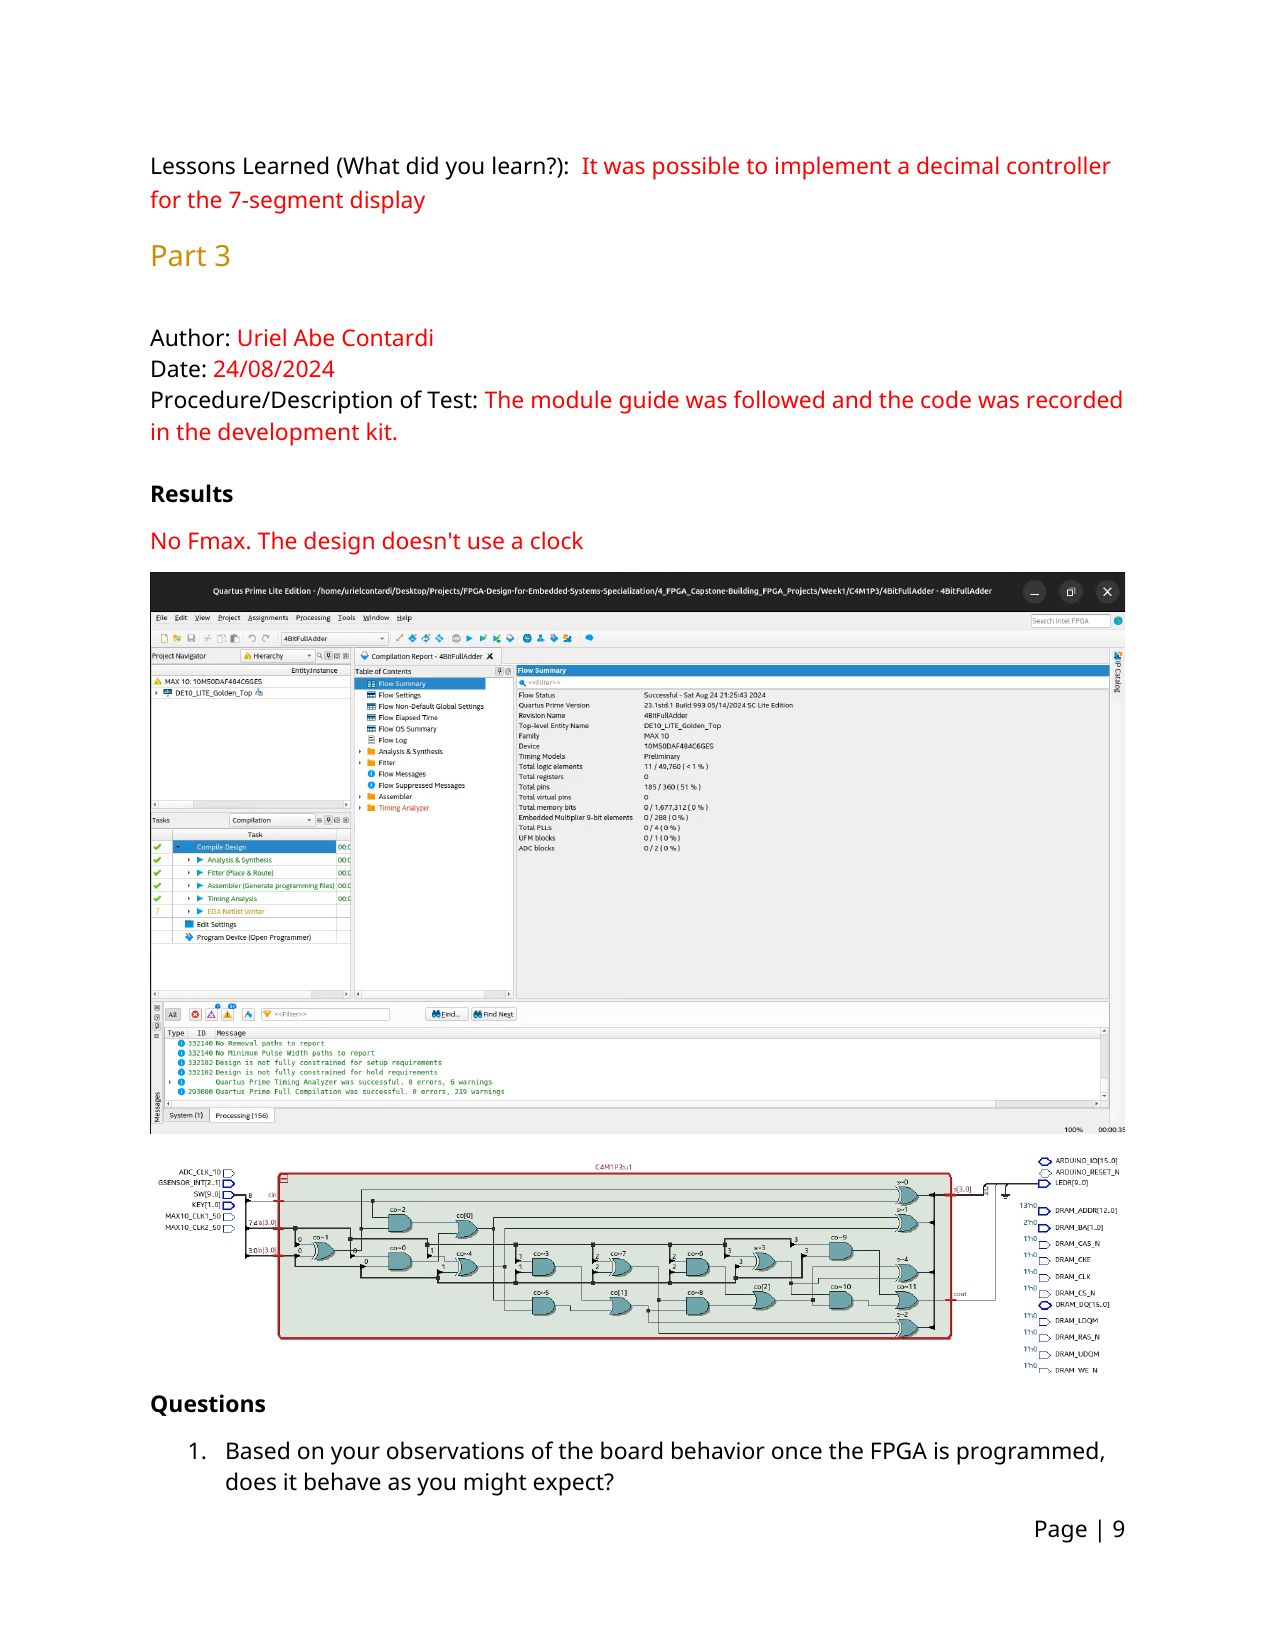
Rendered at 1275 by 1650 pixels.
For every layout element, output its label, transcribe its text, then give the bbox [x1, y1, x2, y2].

text Author: Uriel Abe Contardi [150, 322, 1125, 353]
text Lessons Learned (What did you learn?): It was possible to implement a decimal controller for the 7-segment display [150, 150, 1125, 216]
text Procedure/Description of Test: The module guide was followed and the code was recorded in the development kit. [150, 384, 1125, 447]
picture [150, 1149, 1125, 1373]
text Questions [150, 1388, 1125, 1419]
picture [150, 572, 1125, 1134]
list Based on your observations of the board behavior once the FPGA is programmed, does it behave as you might expect? [187, 1434, 1125, 1497]
text No Fmax. The design doesn't use a clock [150, 525, 1125, 556]
text Results [150, 478, 1125, 509]
text Date: 24/08/2024 [150, 353, 1125, 384]
subtitle Part 3 [150, 235, 1125, 275]
